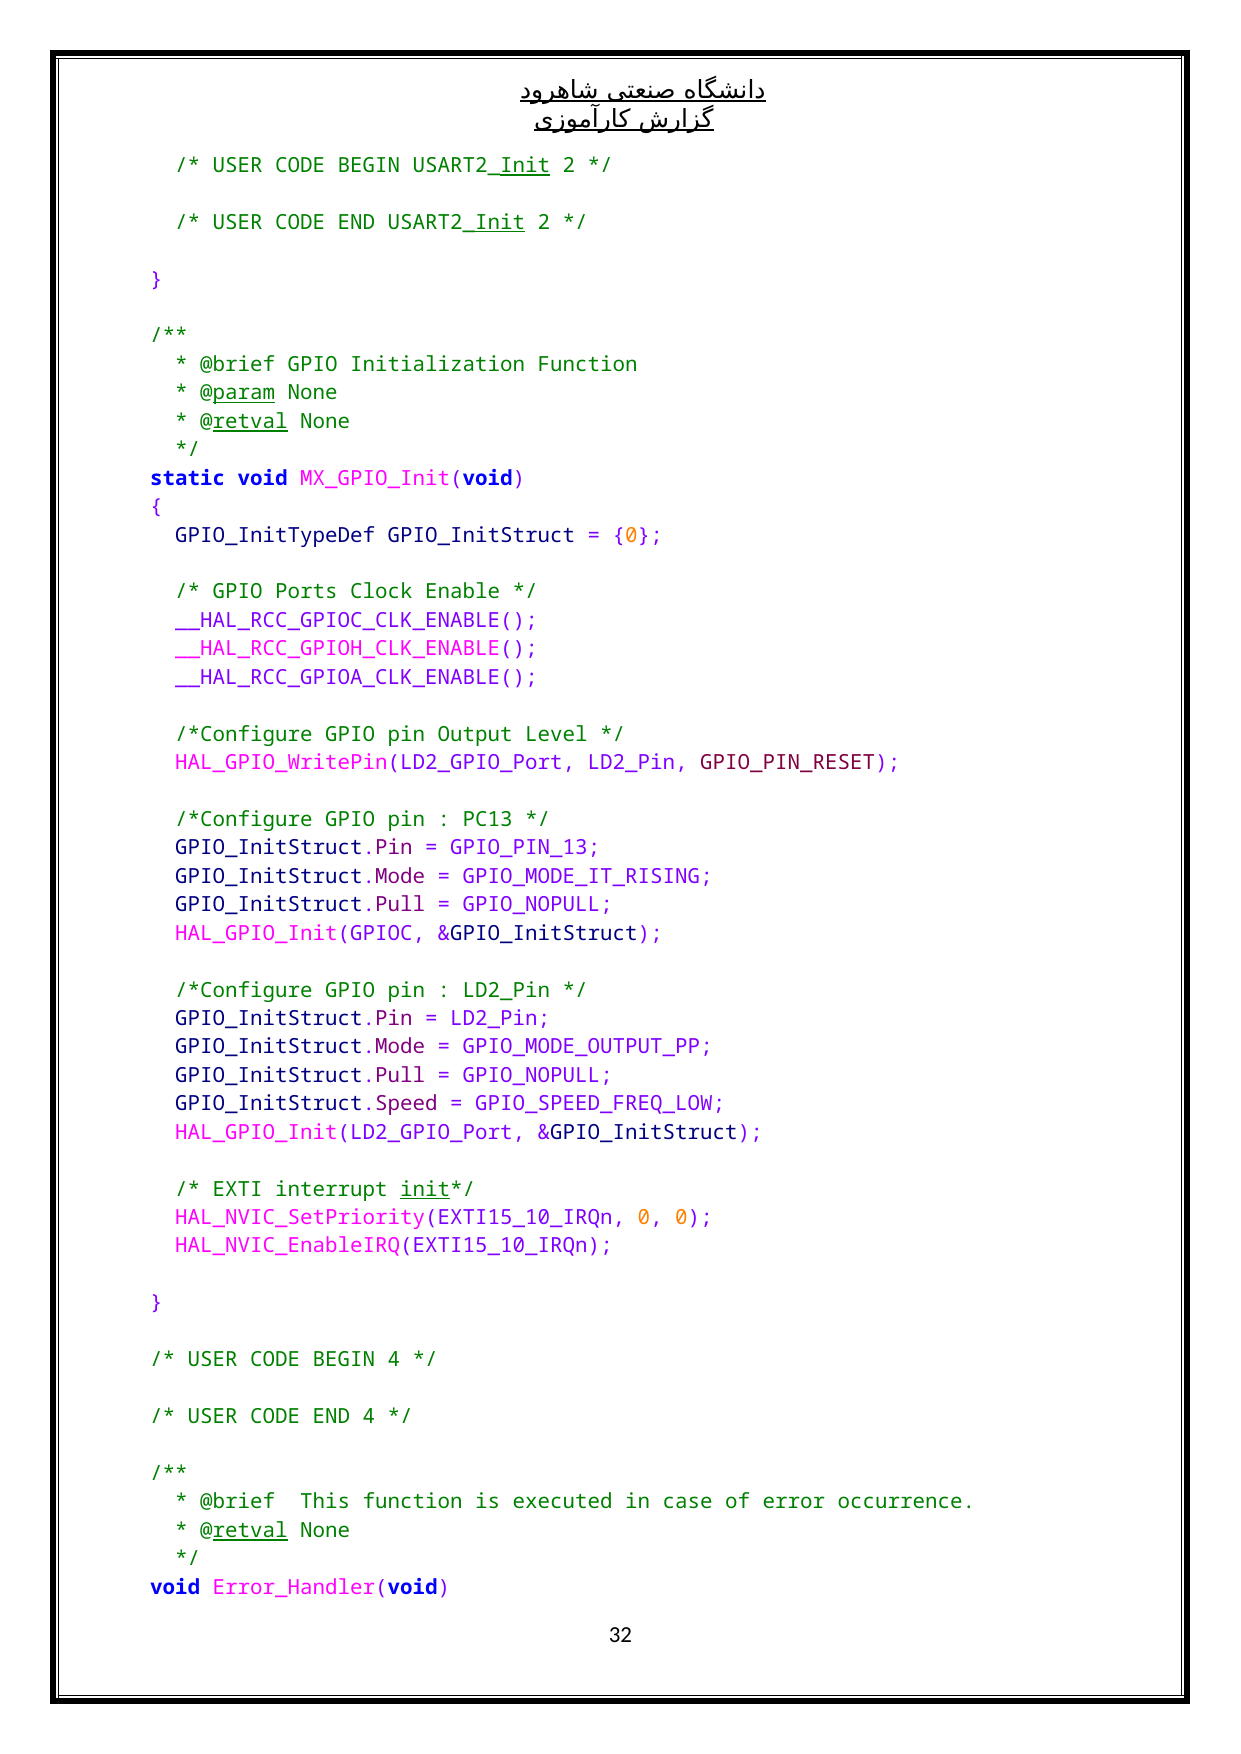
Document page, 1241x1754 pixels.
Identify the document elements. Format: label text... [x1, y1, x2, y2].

text GPIO_InitStruct.Speed = GPIO_SPEED_FREQ_LOW; [150, 1088, 1090, 1117]
text GPIO_InitStruct.Pull = GPIO_NOPULL; [150, 889, 1090, 918]
text * @retval None [150, 1515, 1090, 1543]
text GPIO_InitStruct.Pin = LD2_Pin; [150, 1003, 1090, 1032]
text HAL_GPIO_Init(LD2_GPIO_Port, &GPIO_InitStruct); [150, 1117, 1090, 1145]
text { [150, 491, 1090, 520]
text /** [150, 321, 1090, 349]
text HAL_GPIO_Init(GPIOC, &GPIO_InitStruct); [150, 918, 1090, 946]
text /*Configure GPIO pin : LD2_Pin */ [150, 975, 1090, 1003]
text __HAL_RCC_GPIOA_CLK_ENABLE(); [150, 662, 1090, 690]
text HAL_NVIC_EnableIRQ(EXTI15_10_IRQn); [150, 1231, 1090, 1259]
text * @brief This function is executed in case of error occurrence. [150, 1487, 1090, 1515]
text /*Configure GPIO pin : PC13 */ [150, 804, 1090, 832]
text GPIO_InitStruct.Mode = GPIO_MODE_OUTPUT_PP; [150, 1032, 1090, 1060]
text GPIO_InitStruct.Mode = GPIO_MODE_IT_RISING; [150, 861, 1090, 889]
text } [150, 1287, 1090, 1316]
text HAL_GPIO_WritePin(LD2_GPIO_Port, LD2_Pin, GPIO_PIN_RESET); [150, 747, 1090, 776]
text */ [150, 434, 1090, 463]
text /* USER CODE END 4 */ [150, 1401, 1090, 1430]
text * @param None [150, 377, 1090, 406]
text } [150, 264, 1090, 292]
text /* GPIO Ports Clock Enable */ [150, 577, 1090, 605]
text /*Configure GPIO pin Output Level */ [150, 719, 1090, 747]
text */ [150, 1543, 1090, 1572]
text GPIO_InitStruct.Pin = GPIO_PIN_13; [150, 832, 1090, 861]
text __HAL_RCC_GPIOC_CLK_ENABLE(); [150, 605, 1090, 633]
text /* USER CODE BEGIN 4 */ [150, 1344, 1090, 1373]
text __HAL_RCC_GPIOH_CLK_ENABLE(); [150, 633, 1090, 662]
text void Error_Handler(void) [150, 1572, 1090, 1600]
text * @retval None [150, 406, 1090, 434]
text GPIO_InitStruct.Pull = GPIO_NOPULL; [150, 1060, 1090, 1088]
text static void MX_GPIO_Init(void) [150, 463, 1090, 491]
text * @brief GPIO Initialization Function [150, 349, 1090, 377]
text GPIO_InitTypeDef GPIO_InitStruct = {0}; [150, 520, 1090, 548]
text HAL_NVIC_SetPriority(EXTI15_10_IRQn, 0, 0); [150, 1202, 1090, 1231]
text /* USER CODE BEGIN USART2_Init 2 */ [150, 150, 1090, 178]
text /** [150, 1458, 1090, 1487]
text /* EXTI interrupt init*/ [150, 1174, 1090, 1202]
text /* USER CODE END USART2_Init 2 */ [150, 207, 1090, 235]
